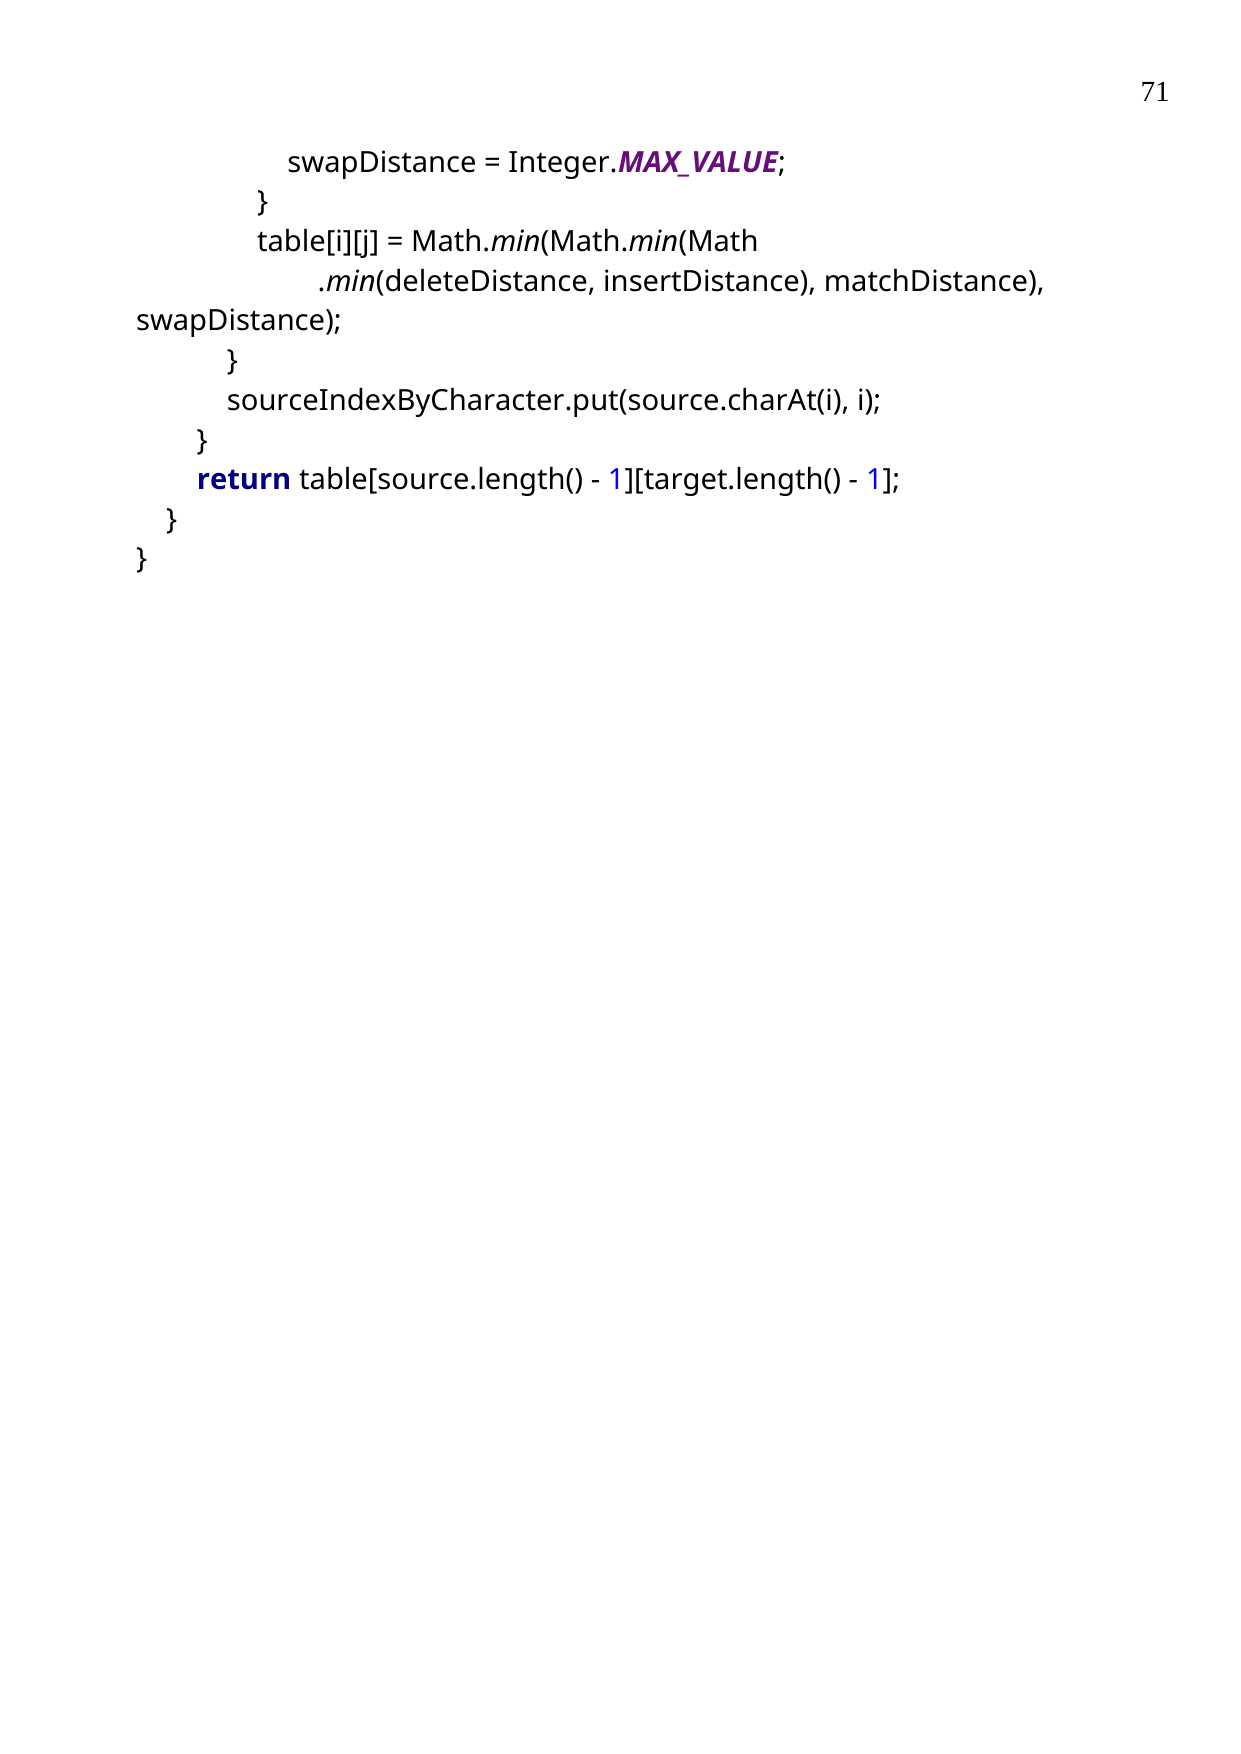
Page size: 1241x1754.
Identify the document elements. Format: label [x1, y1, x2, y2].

text [136, 141, 1181, 577]
